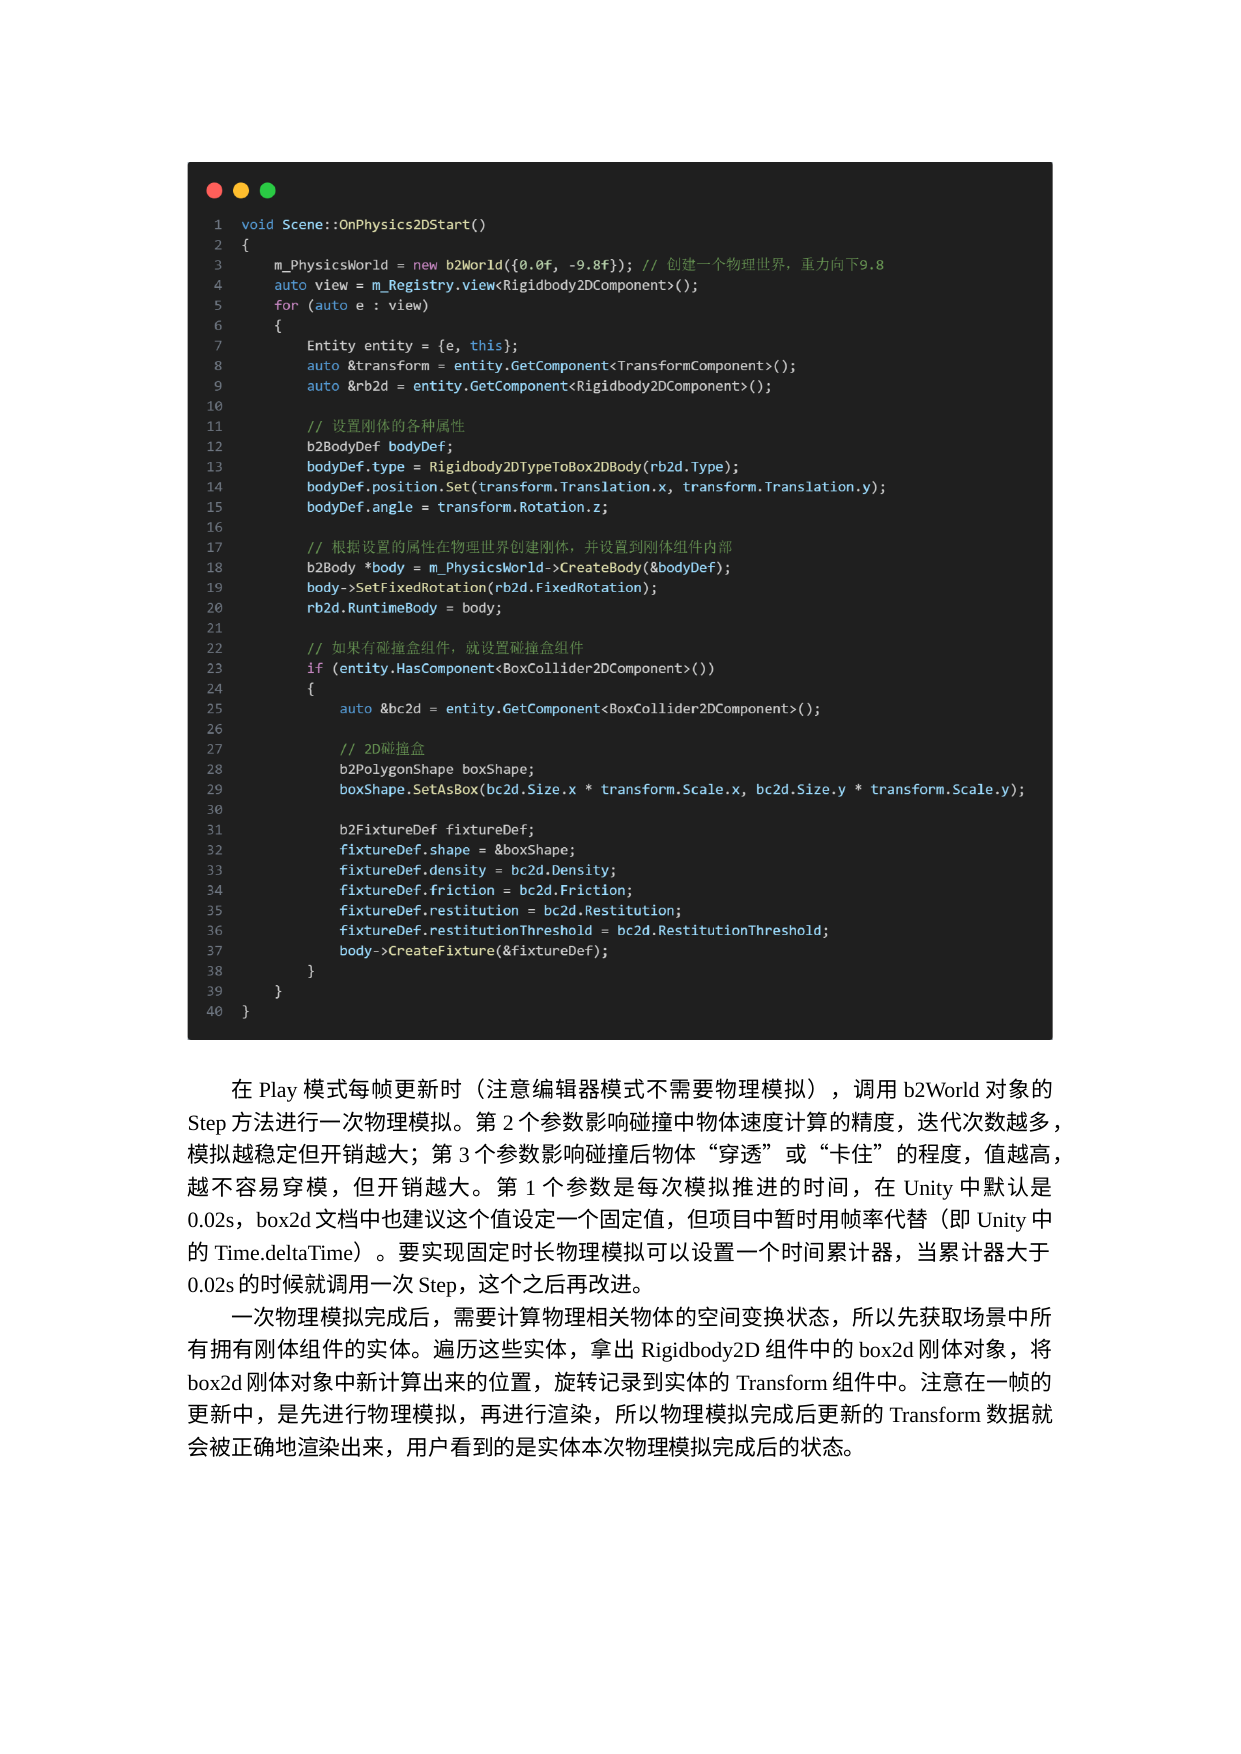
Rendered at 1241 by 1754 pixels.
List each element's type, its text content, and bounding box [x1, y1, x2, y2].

picture [187, 162, 1053, 1040]
text 在Play模式每帧更新时（注意编辑器模式不需要物理模拟），调用b2World对象的Step方法进行一次物理模拟。第2个参数影响碰撞中物体速度计算的精度，迭代次数越多，模拟越稳定但开销越大；第3个参数影响碰撞后物体“穿透”或“卡住”的程度，值越高，越不容易穿模，但开销越大。第1个参数是每次模拟推进的时间，在Unity中默认是0.02s，box2d文档中也建议这个值设定一个固定值，但项目中暂时用帧率代替（即Unity中的Time.deltaTime）。要实现固定时长物理模拟可以设置一个时间累计器，当累计器大于0.02s的时候就调用一次Step，这个之后再改进。 [187, 1072, 1053, 1299]
text 一次物理模拟完成后，需要计算物理相关物体的空间变换状态，所以先获取场景中所有拥有刚体组件的实体。遍历这些实体，拿出Rigidbody2D组件中的box2d刚体对象，将box2d刚体对象中新计算出来的位置，旋转记录到实体的Transform组件中。注意在一帧的更新中，是先进行物理模拟，再进行渲染，所以物理模拟完成后更新的Transform数据就会被正确地渲染出来，用户看到的是实体本次物理模拟完成后的状态。 [187, 1299, 1053, 1462]
